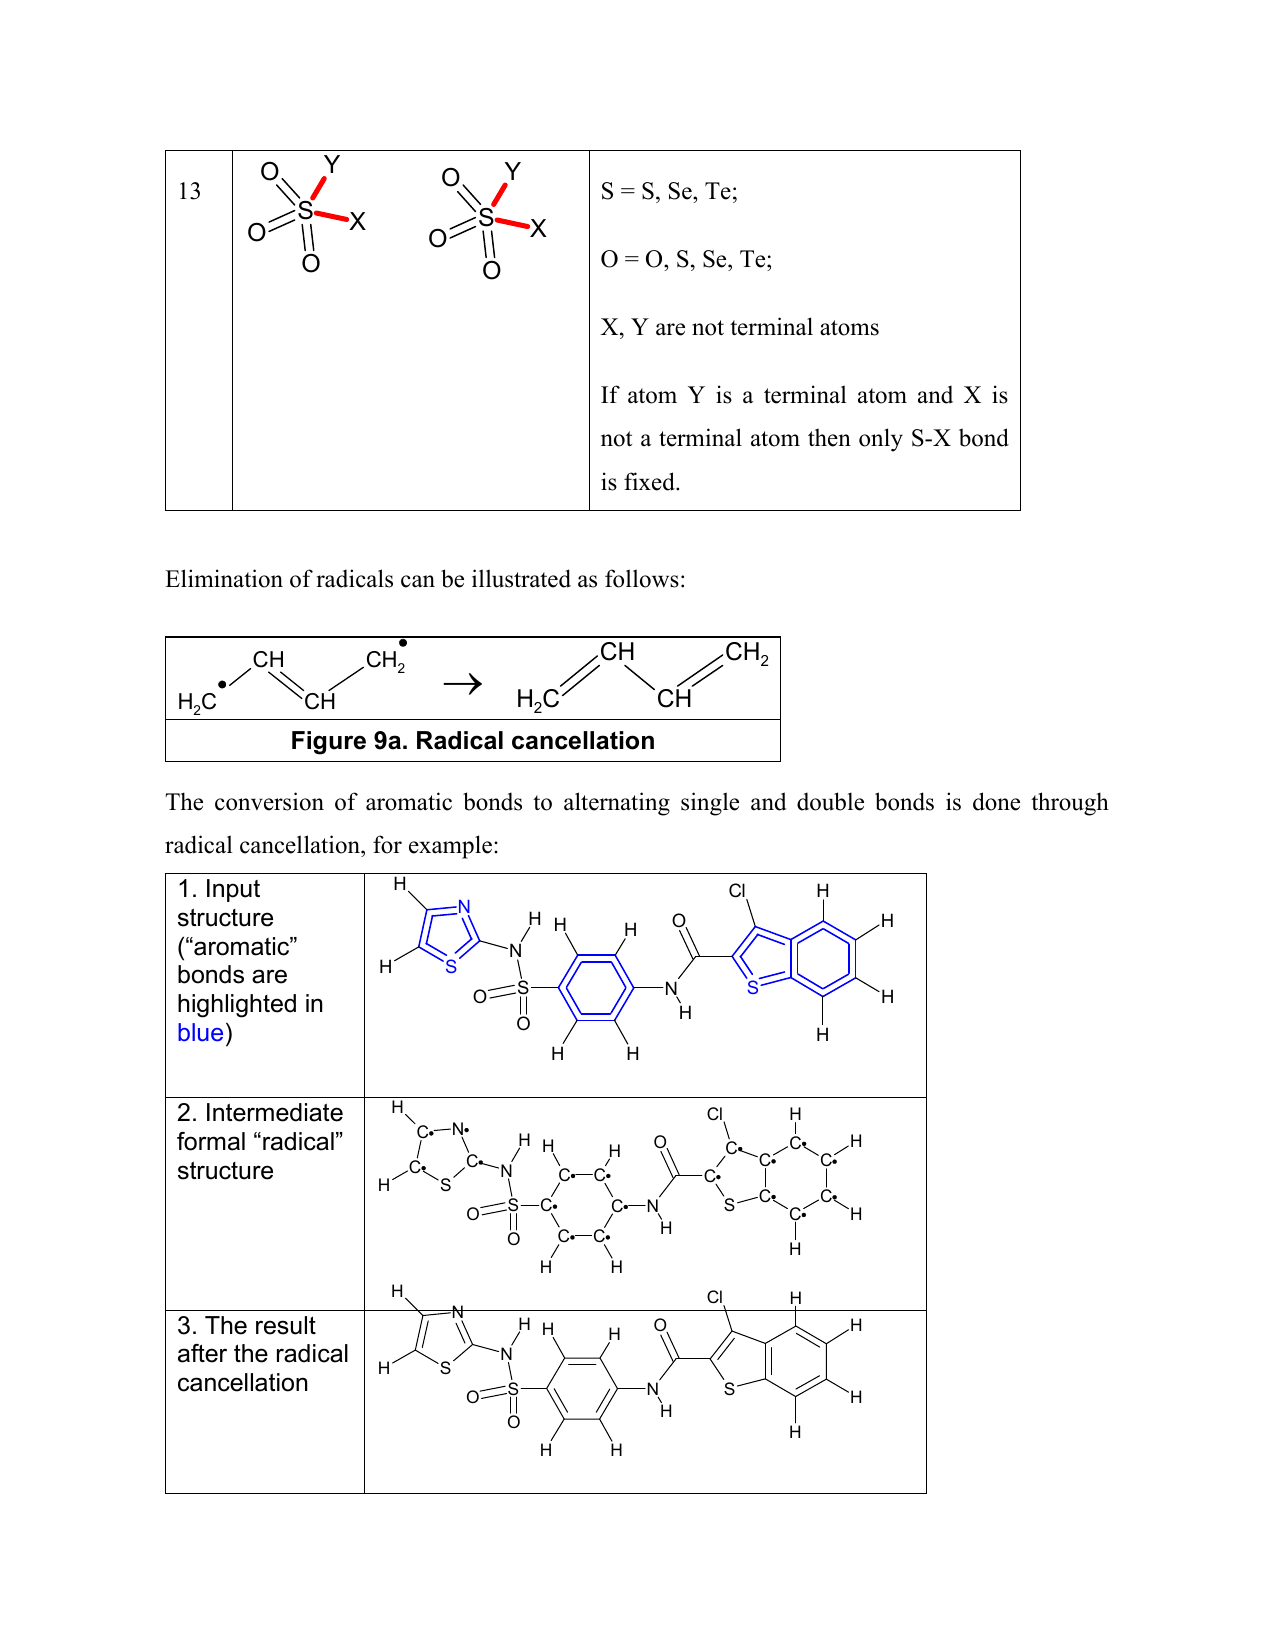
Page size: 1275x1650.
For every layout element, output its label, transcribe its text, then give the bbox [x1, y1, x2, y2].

table_cell Figure 9a. Radical cancellation [166, 720, 780, 761]
table_header [365, 874, 926, 1097]
table_cell 2. Intermediate formal “radical” structure [166, 1098, 364, 1310]
table_cell S = S, Se, Te; O = O, S, Se, Te; X, Y are not terminal atoms If atom Y is a terminal atom and X is not a terminal atom then only S-X bond is fixed. [590, 151, 1020, 510]
table_cell [233, 151, 589, 510]
text The conversion of aromatic bonds to alternating single and double bonds is done through radical cancellation, for example: [165, 787, 1110, 859]
table_cell [365, 1098, 926, 1310]
table_cell 3. The result after the radical cancellation [166, 1311, 364, 1493]
table_header 1. Input structure (“aromatic” bonds are highlighted in blue) [166, 874, 364, 1097]
table_header [420, 638, 505, 719]
table_header [505, 638, 780, 719]
table_cell 13 [166, 151, 232, 510]
text Elimination of radicals can be illustrated as follows: [165, 564, 1110, 593]
table_cell [365, 1311, 926, 1493]
table_header [166, 638, 420, 719]
